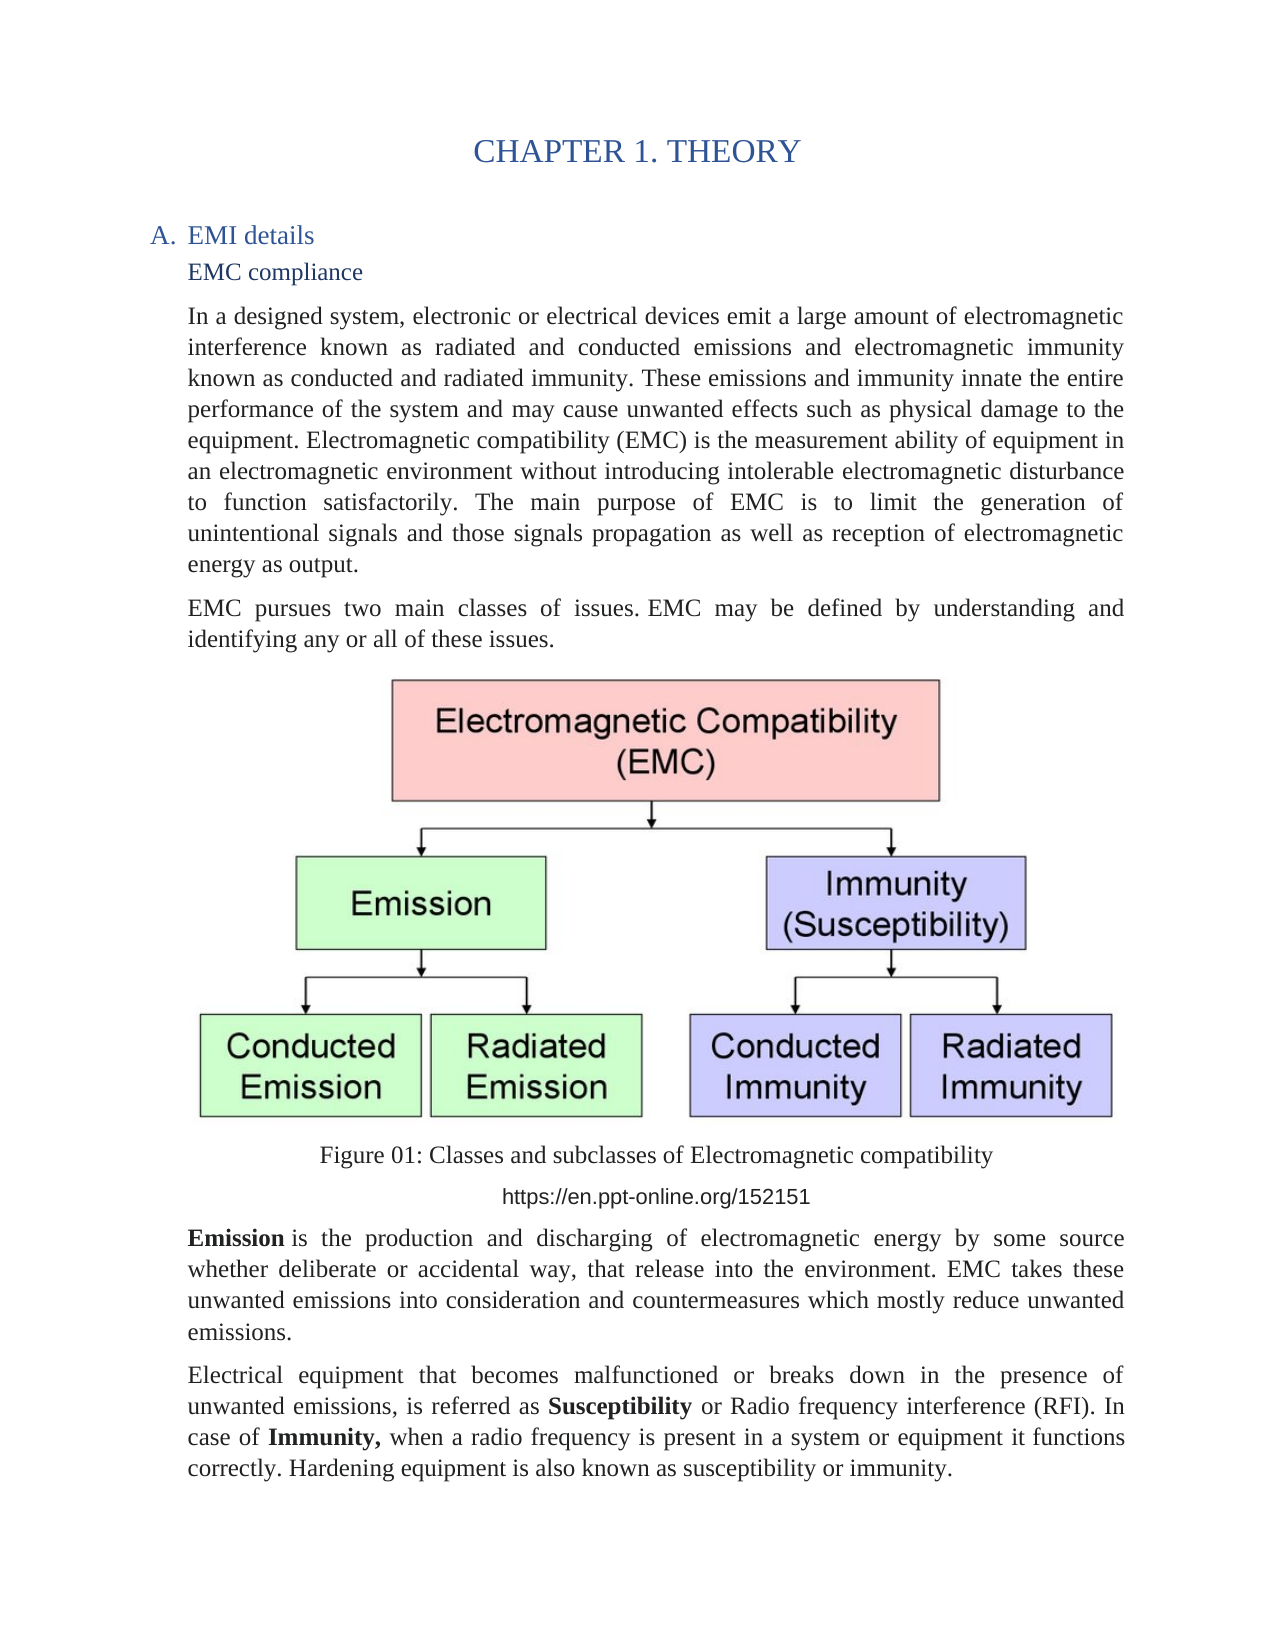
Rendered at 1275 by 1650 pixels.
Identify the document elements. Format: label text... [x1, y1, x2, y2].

text In a designed system, electronic or electrical devices emit a large amount of electromagnetic interference known as radiated and conducted emissions and electromagnetic immunity known as conducted and radiated immunity. These emissions and immunity innate the entire performance of the system and may cause unwanted effects such as physical damage to the equipment. Electromagnetic compatibility (EMC) is the measurement ability of equipment in an electromagnetic environment without introducing intolerable electromagnetic disturbance to function satisfactorily. The main purpose of EMC is to limit the generation of unintentional signals and those signals propagation as well as reception of electromagnetic energy as output. [187, 301, 1125, 578]
subtitle EMC compliance [187, 257, 1125, 286]
text EMC pursues two main classes of issues. EMC may be defined by understanding and identifying any or all of these issues. [187, 593, 1125, 652]
subtitle EMI details [150, 219, 1125, 251]
text Figure 01: Classes and subclasses of Electromagnetic compatibility [187, 1140, 1125, 1169]
picture [191, 667, 1122, 1126]
text https://en.ppt-online.org/152151 [187, 1184, 1125, 1209]
text Electrical equipment that becomes malfunctioned or breaks down in the presence of unwanted emissions, is referred as Susceptibility or Radio frequency interference (RFI). In case of Immunity, when a radio frequency is present in a system or equipment it functions correctly. Hardening equipment is also known as susceptibility or immunity. [187, 1360, 1125, 1482]
text Emission is the production and discharging of electromagnetic energy by some source whether deliberate or accidental way, that release into the environment. EMC takes these unwanted emissions into consideration and countermeasures which mostly reduce unwanted emissions. [187, 1223, 1125, 1345]
subtitle CHAPTER 1. THEORY [150, 131, 1125, 169]
